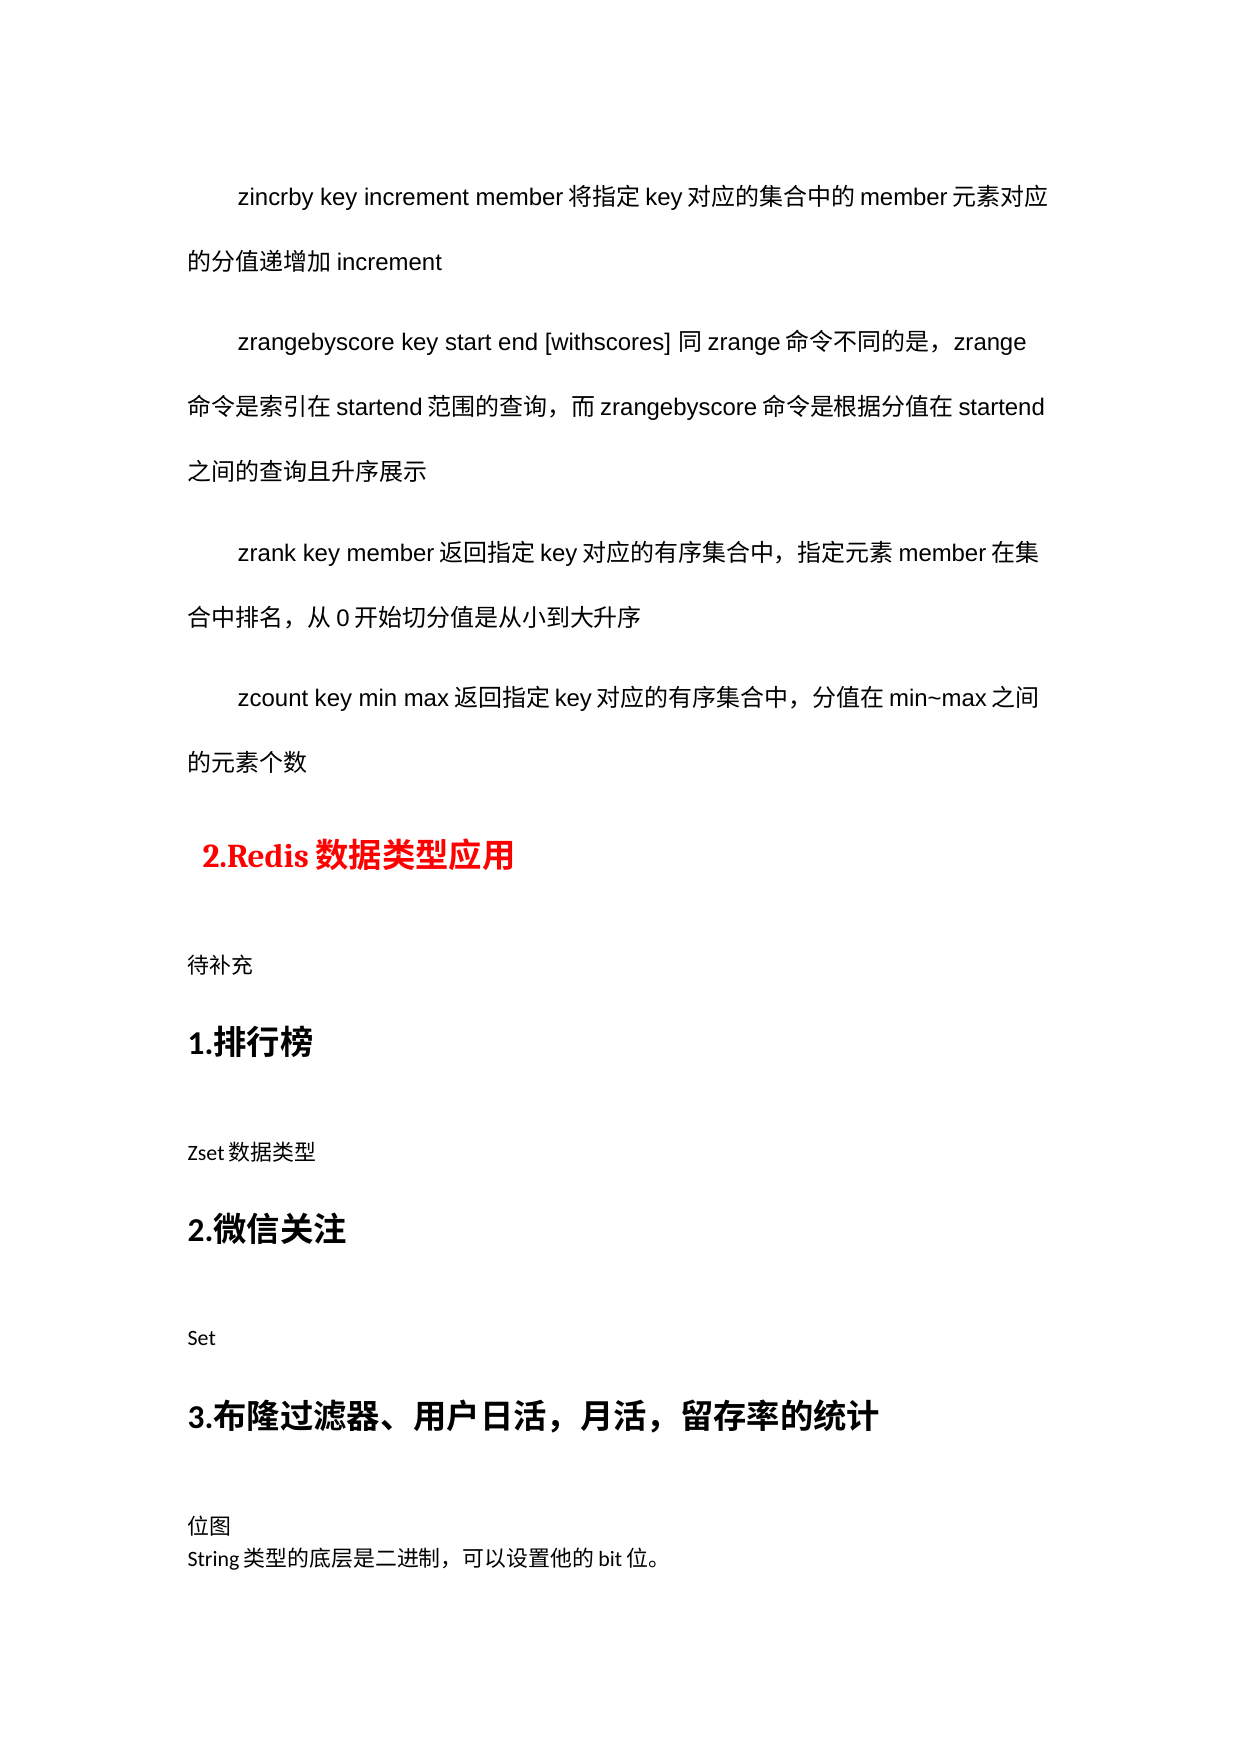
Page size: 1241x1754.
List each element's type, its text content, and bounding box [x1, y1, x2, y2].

text String类型的底层是二进制，可以设置他的bit位。 [187, 1541, 1053, 1573]
text 待补充 [187, 948, 1053, 981]
subtitle 2.微信关注 [187, 1194, 1053, 1259]
text 位图 [187, 1508, 1053, 1541]
text zincrby key increment member将指定key对应的集合中的member元素对应的分值递增加 increment [187, 162, 1053, 292]
subtitle 2.Redis数据类型应用 [202, 821, 1053, 886]
text zcount key min max返回指定key对应的有序集合中，分值在min~max之间的元素个数 [187, 664, 1053, 794]
subtitle 3.布隆过滤器、用户日活，月活，留存率的统计 [187, 1381, 1053, 1446]
text Zset数据类型 [187, 1135, 1053, 1167]
subtitle 1.排行榜 [187, 1008, 1053, 1073]
text zrank key member返回指定key对应的有序集合中，指定元素member在集合中排名，从0开始切分值是从小到大升序 [187, 518, 1053, 648]
text zrangebyscore key start end [withscores] 同 zrange命令不同的是，zrange命令是索引在startend范围的查询，而zrangebyscore命令是根据分值在startend之间的查询且升序展示 [187, 308, 1053, 503]
text Set [187, 1322, 1053, 1354]
